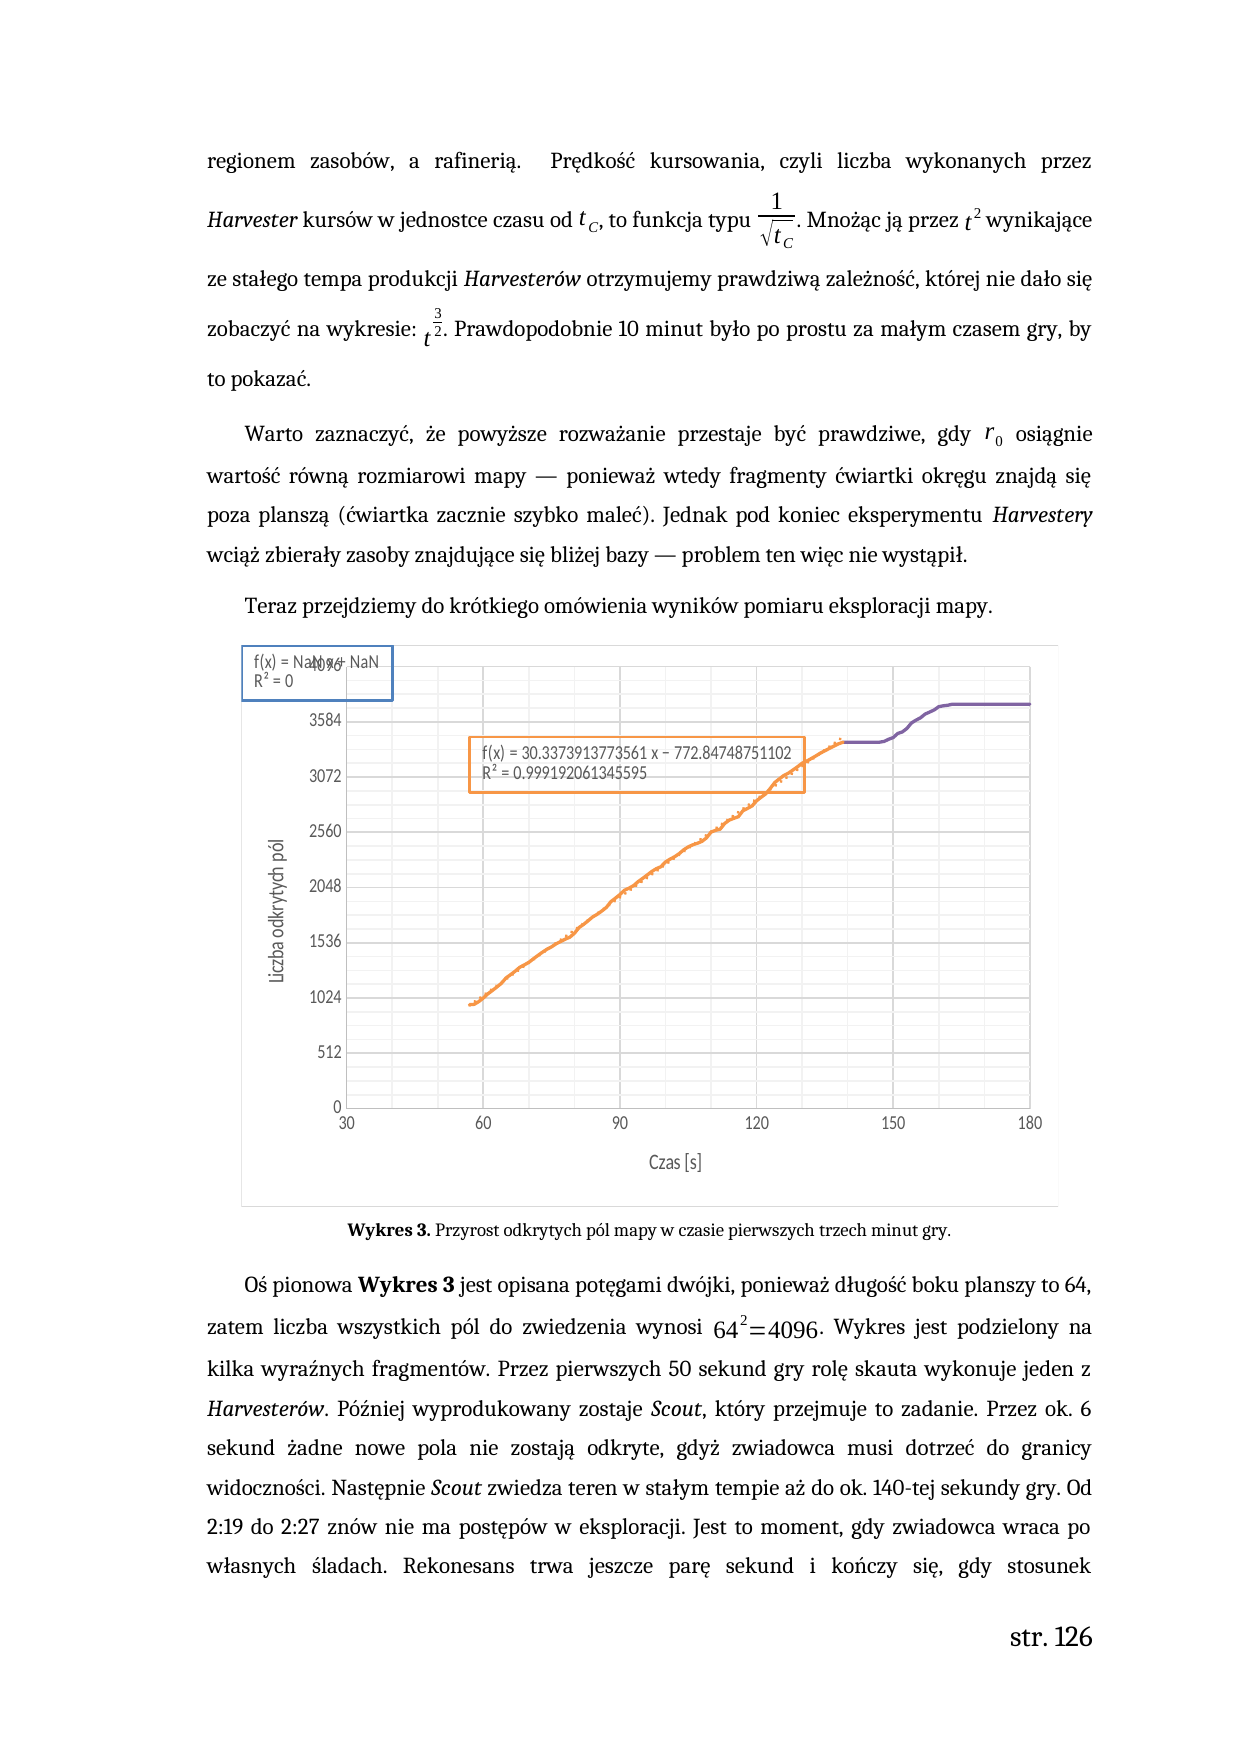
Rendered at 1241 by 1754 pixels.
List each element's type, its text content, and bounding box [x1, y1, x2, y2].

text Warto zaznaczyć, że powyższe rozważanie przestaje być prawdziwe, gdy osiągnie wartość równą rozmiarowi mapy — ponieważ wtedy fragmenty ćwiartki okręgu znajdą się poza planszą (ćwiartka zacznie szybko maleć). Jednak pod koniec eksperymentu Harvestery wciąż zbierały zasoby znajdujące się bliżej bazy — problem ten więc nie wystąpił. [207, 418, 1092, 568]
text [207, 148, 1092, 392]
text Teraz przejdziemy do krótkiego omówienia wyników pomiaru eksploracji mapy. [207, 593, 1092, 620]
text Wykres 3. Przyrost odkrytych pól mapy w czasie pierwszych trzech minut gry. [207, 1219, 1092, 1241]
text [207, 1272, 1092, 1580]
